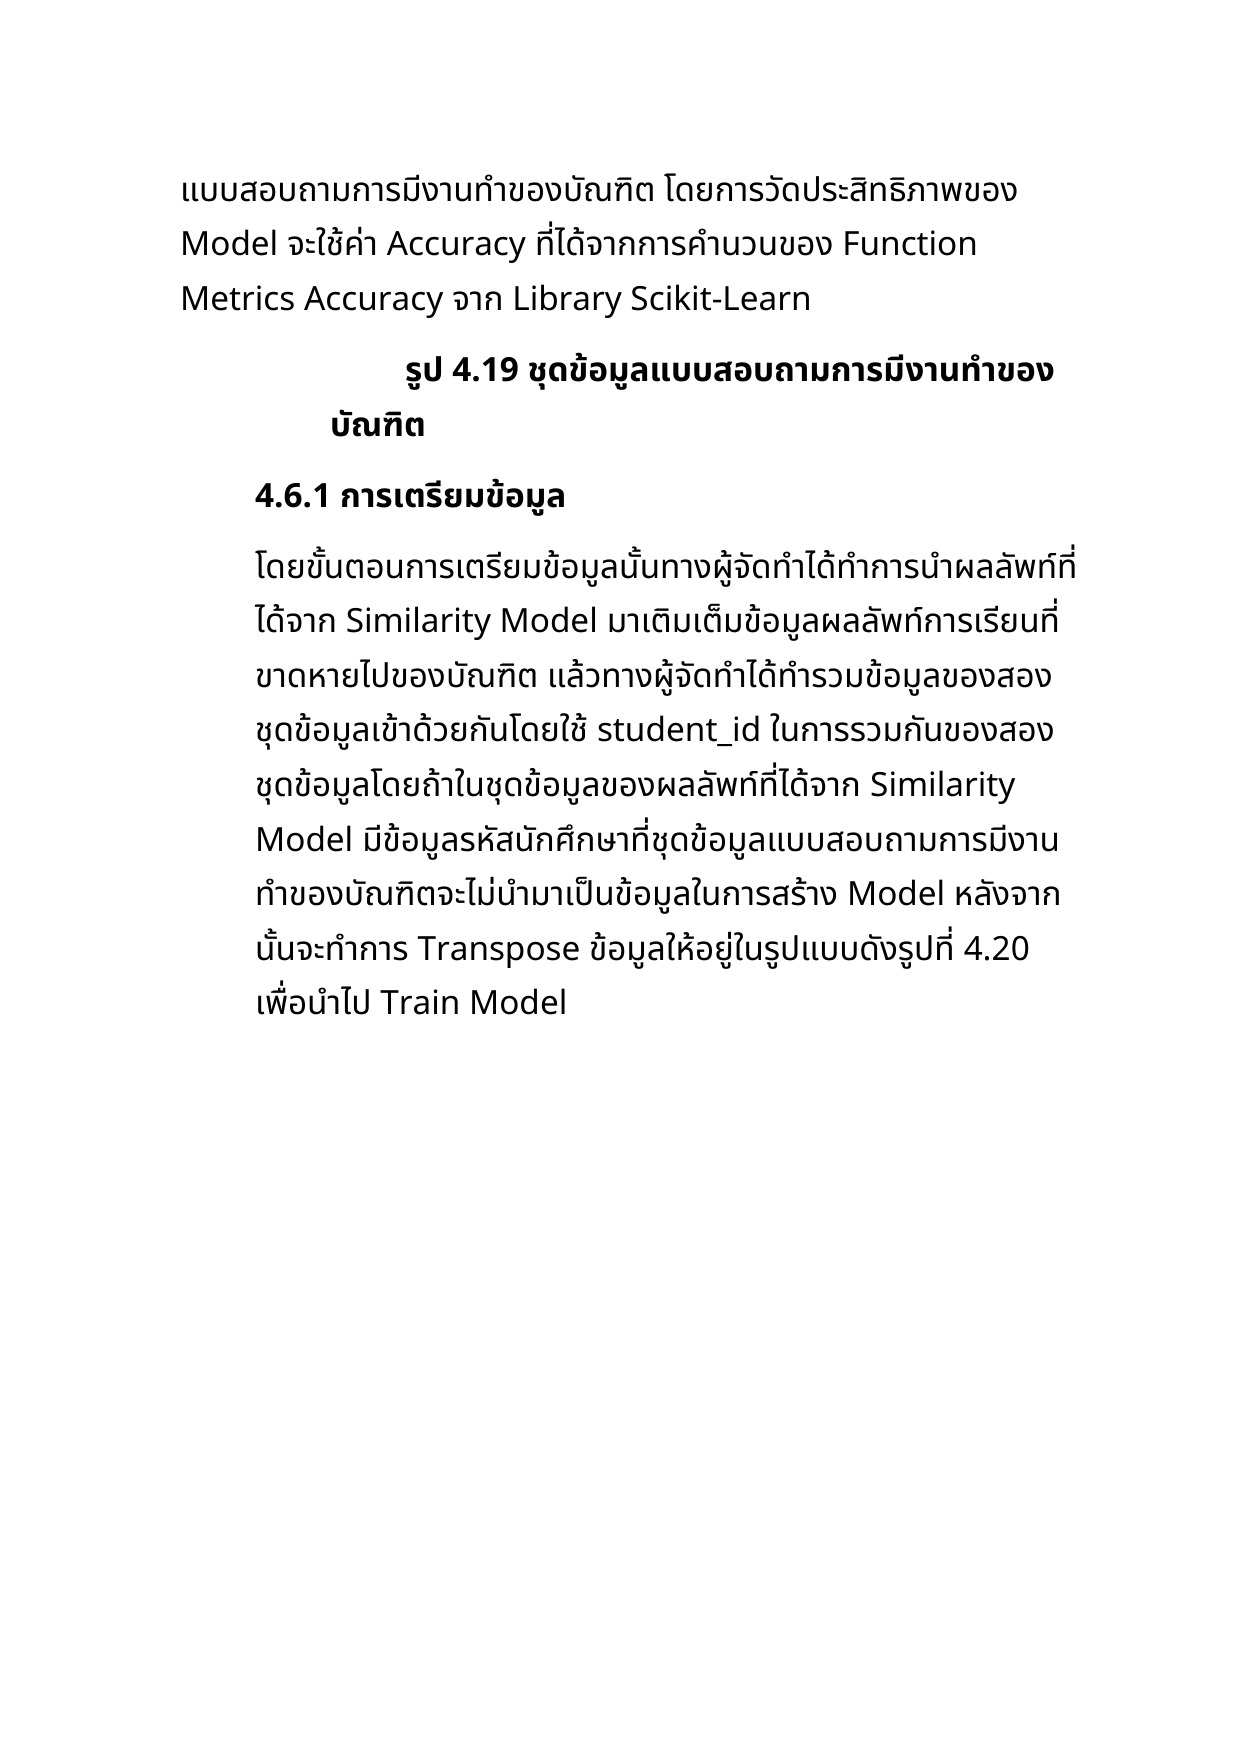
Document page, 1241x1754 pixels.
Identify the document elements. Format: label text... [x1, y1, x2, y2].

text รูป 4.19 ชุดข้อมูลแบบสอบถามการมีงานทำของบัณฑิต [330, 346, 1090, 451]
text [180, 166, 1090, 325]
text 4.6.1 การเตรียมข้อมูล [180, 472, 1090, 522]
text โดยขั้นตอนการเตรียมข้อมูลนั้นทางผู้จัดทำได้ทำการนำผลลัพท์ที่ได้จาก Similarity Model มาเติมเต็มข้อมูลผลลัพท์การเรียนที่ขาดหายไปของบัณฑิต แล้วทางผู้จัดทำได้ทำรวมข้อมูลของสองชุดข้อมูลเข้าด้วยกันโดยใช้ student_id ในการรวมกันของสองชุดข้อมูลโดยถ้าในชุดข้อมูลของผลลัพท์ที่ได้จาก Similarity Model มีข้อมูลรหัสนักศึกษาที่ชุดข้อมูลแบบสอบถามการมีงานทำของบัณฑิตจะไม่นำมาเป็นข้อมูลในการสร้าง Model หลังจากนั้นจะทำการ Transpose ข้อมูลให้อยู่ในรูปแบบดังรูปที่ 4.20 เพื่อนำไป Train Model [255, 543, 1090, 1030]
